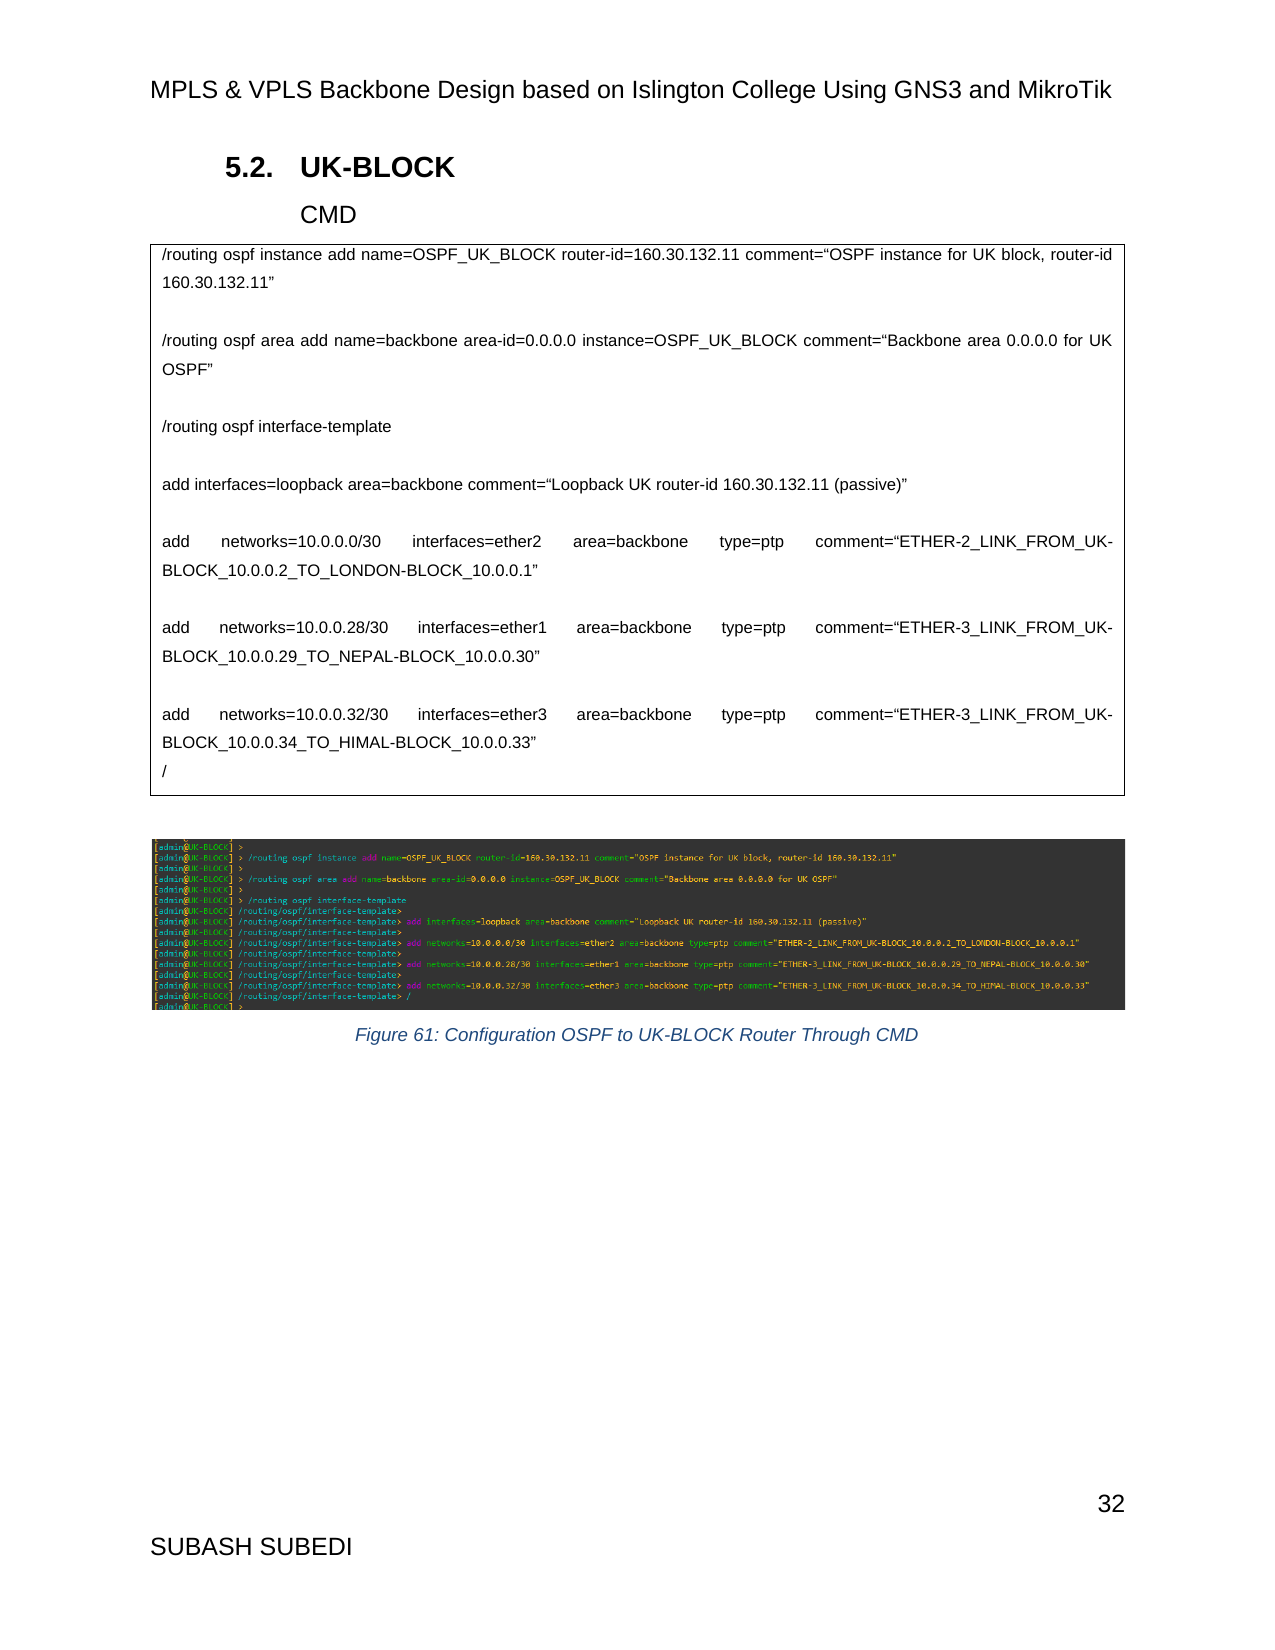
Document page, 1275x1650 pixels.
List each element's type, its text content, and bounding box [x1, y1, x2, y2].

picture [150, 839, 1125, 1010]
text CMD [300, 200, 1125, 229]
text Figure 61: Configuration OSPF to UK-BLOCK Router Through CMD [150, 1024, 1125, 1046]
subtitle UK-BLOCK [225, 150, 1125, 183]
table_header /routing ospf instance add name=OSPF_UK_BLOCK router-id=160.30.132.11 comment=“OSPF instance for UK block, router-id 160.30.132.11” /routing ospf area add name=backbone area-id=0.0.0.0 instance=OSPF_UK_BLOCK comment=“Backbone area 0.0.0.0 for UK OSPF” /routing ospf interface-template add interfaces=loopback area=backbone comment=“Loopback UK router-id 160.30.132.11 (passive)” add networks=10.0.0.0/30 interfaces=ether2 area=backbone type=ptp comment=“ETHER-2_LINK_FROM_UK-BLOCK_10.0.0.2_TO_LONDON-BLOCK_10.0.0.1” add networks=10.0.0.28/30 interfaces=ether1 area=backbone type=ptp comment=“ETHER-3_LINK_FROM_UK-BLOCK_10.0.0.29_TO_NEPAL-BLOCK_10.0.0.30” add networks=10.0.0.32/30 interfaces=ether3 area=backbone type=ptp comment=“ETHER-3_LINK_FROM_UK-BLOCK_10.0.0.34_TO_HIMAL-BLOCK_10.0.0.33” / [151, 245, 1124, 795]
